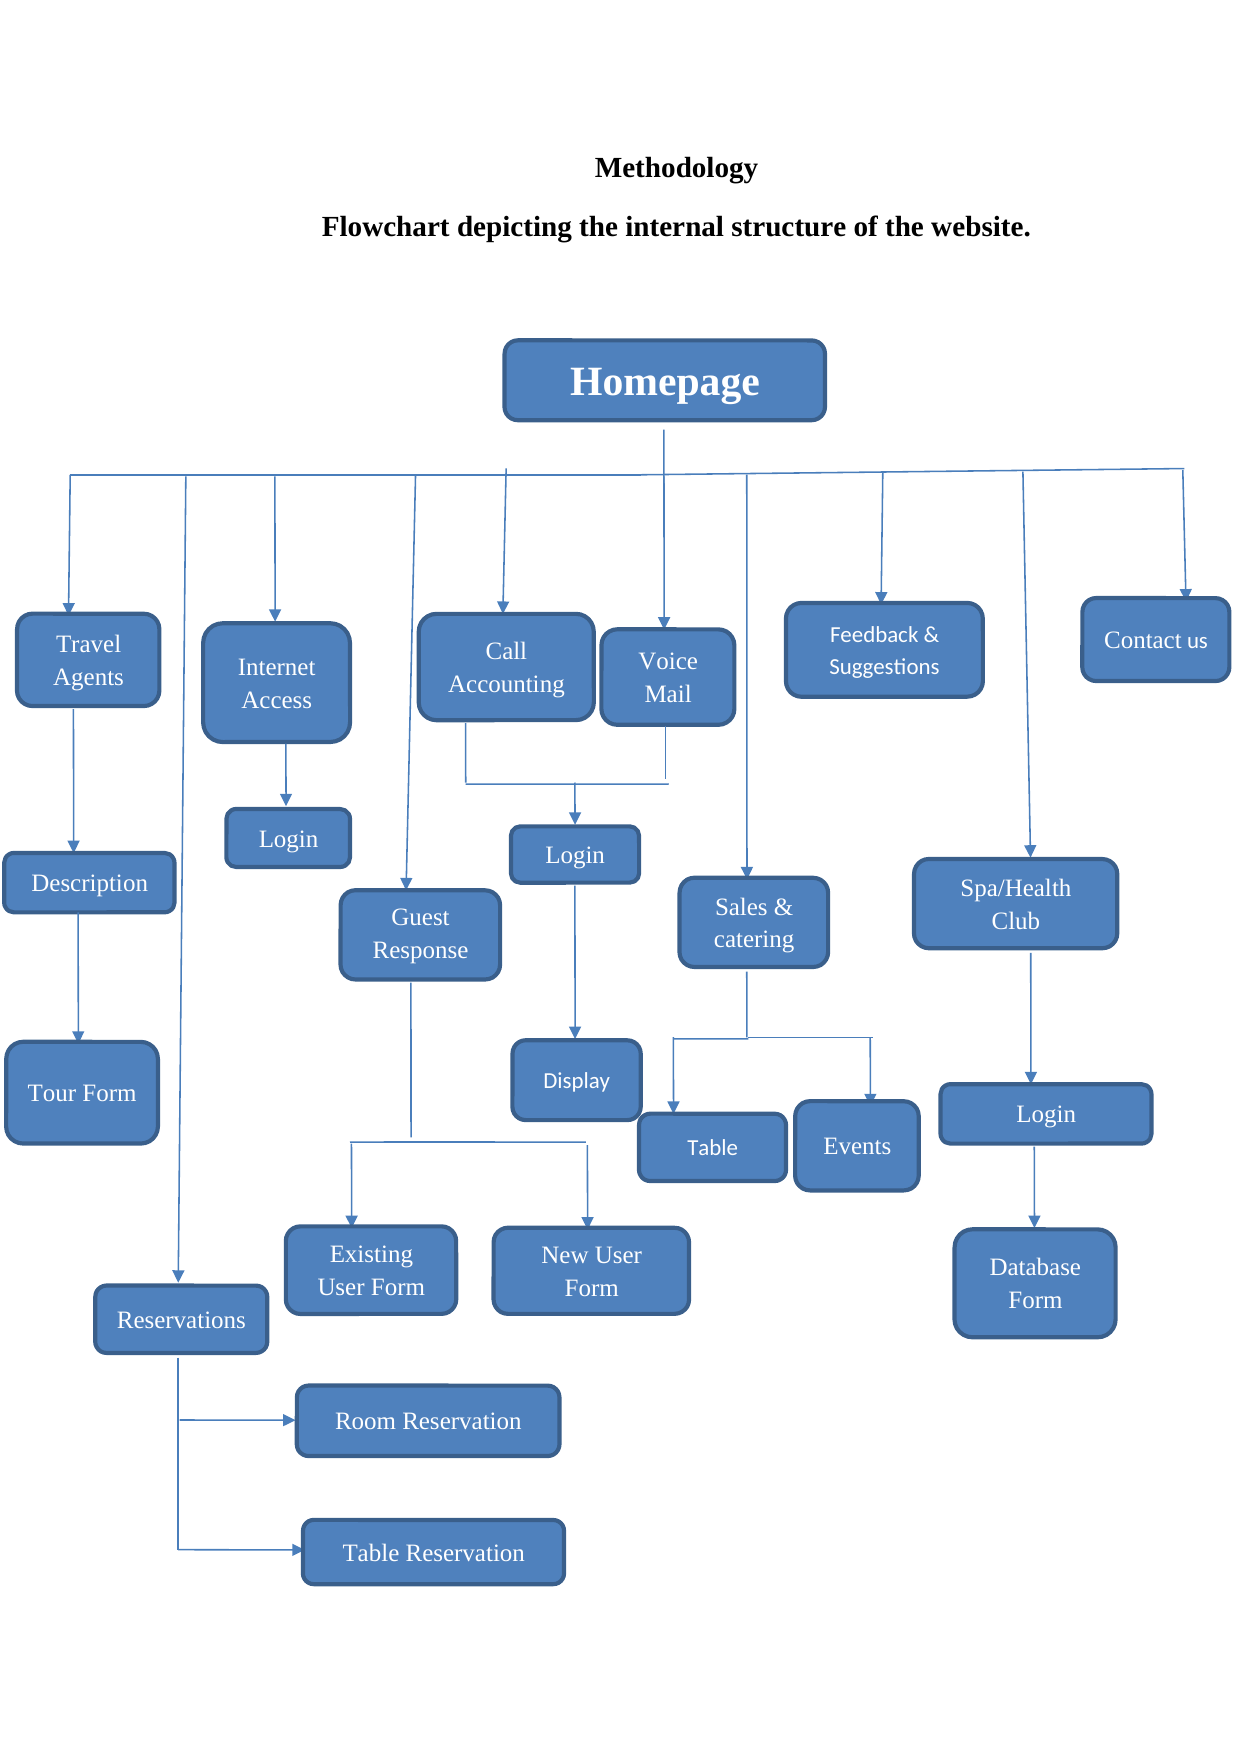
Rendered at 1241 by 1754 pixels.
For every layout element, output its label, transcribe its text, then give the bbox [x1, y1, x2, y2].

text Methodology [187, 150, 1090, 183]
text Flowchart depicting the internal structure of the website. [187, 209, 1090, 243]
